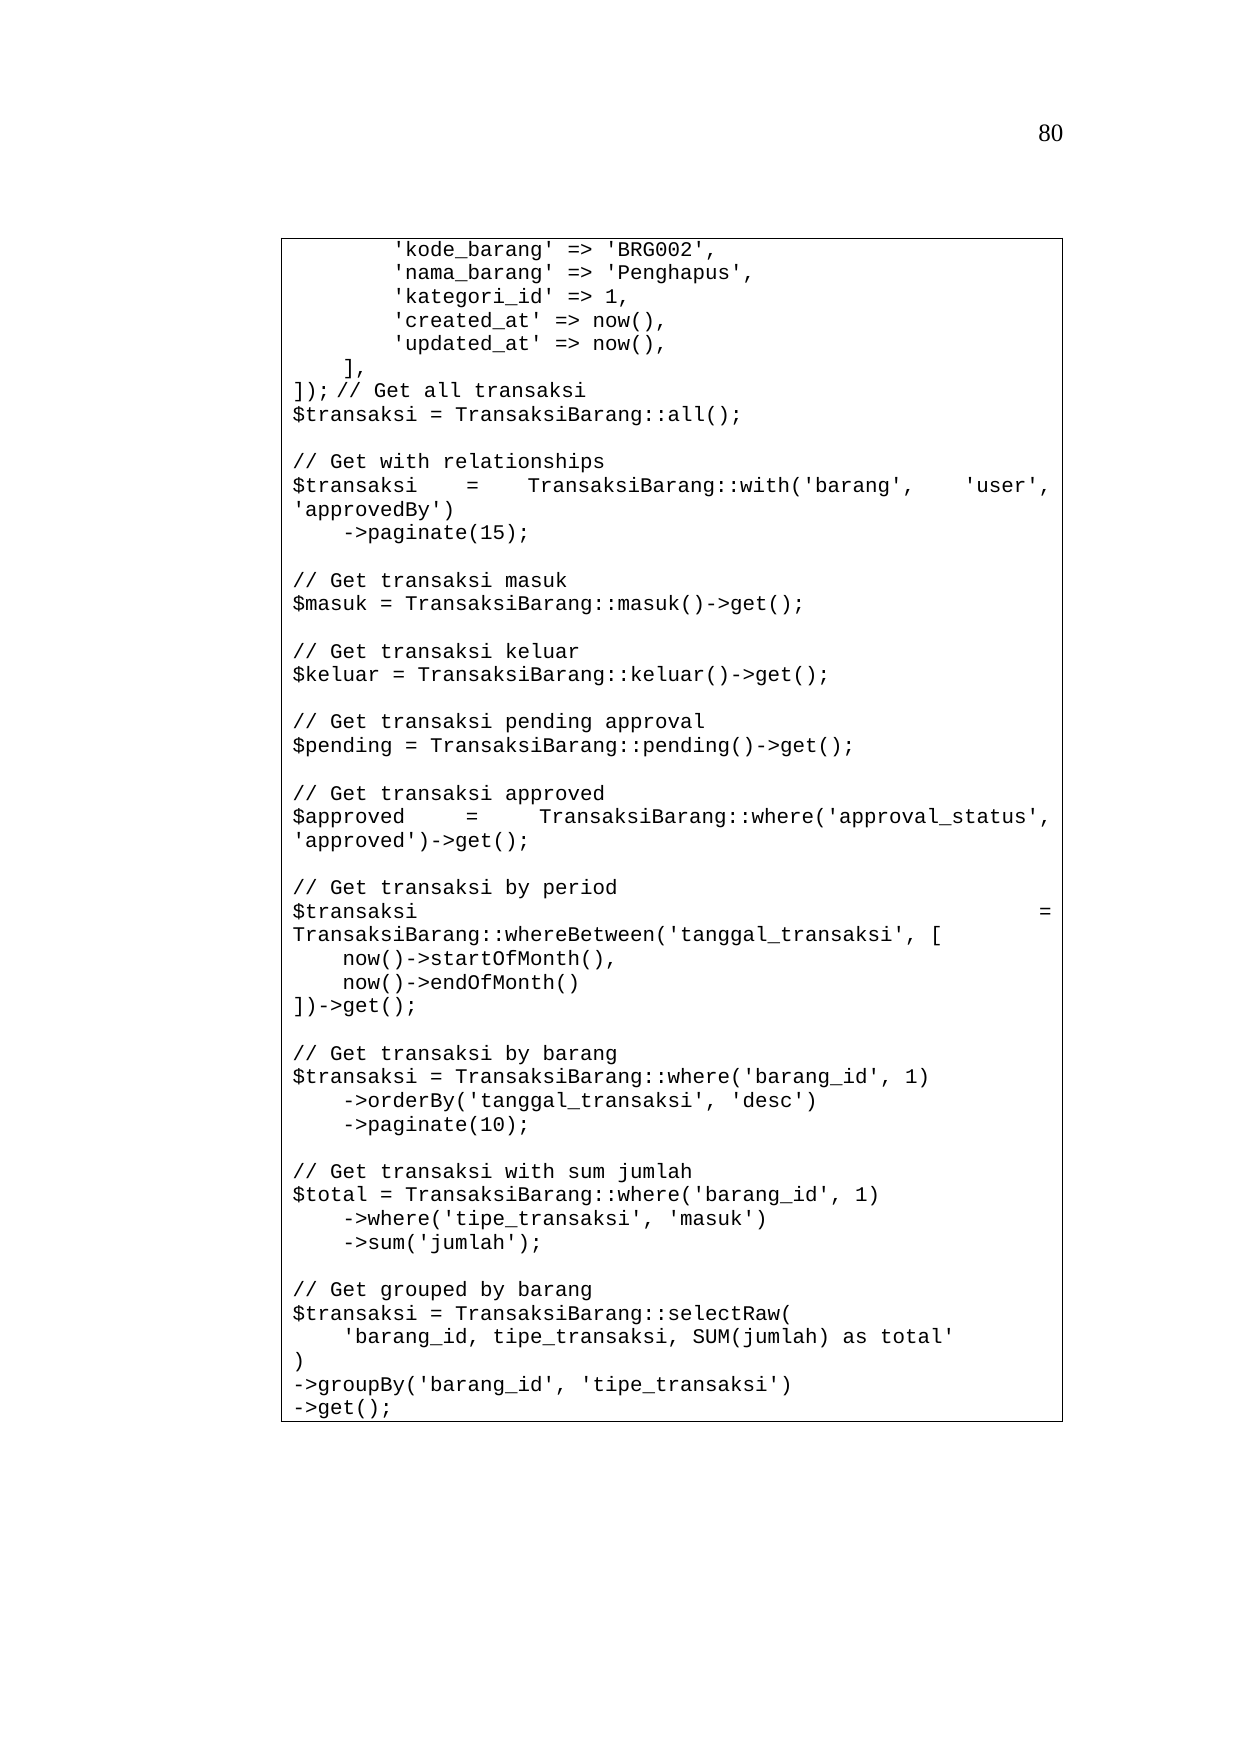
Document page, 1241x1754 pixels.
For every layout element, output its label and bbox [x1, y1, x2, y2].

table_header [282, 239, 1062, 1421]
